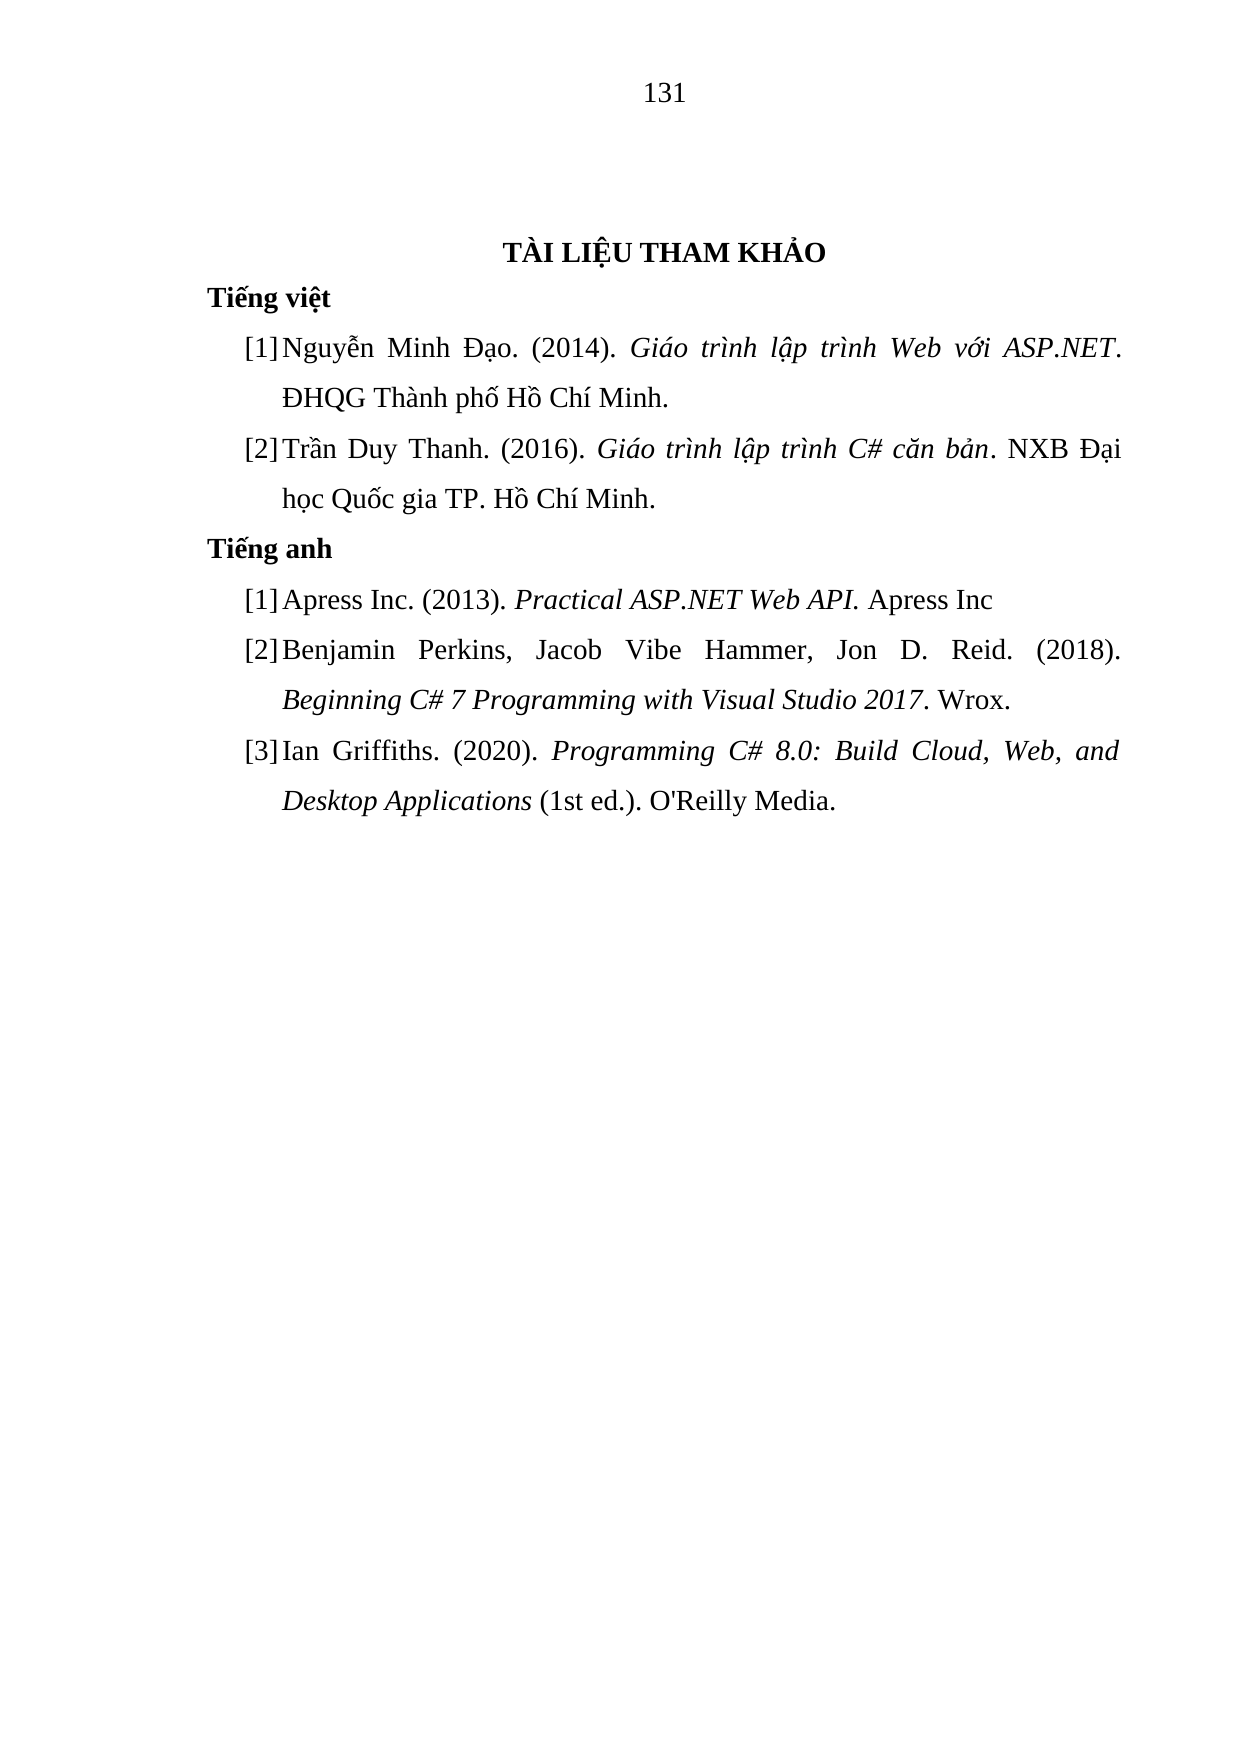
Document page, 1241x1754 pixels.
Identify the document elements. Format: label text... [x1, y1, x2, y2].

list Nguyễn Minh Đạo. (2014). Giáo trình lập trình Web với ASP.NET. ĐHQG Thành phố Hồ Chí Minh. [244, 330, 1122, 414]
list Ian Griffiths. (2020). Programming C# 8.0: Build Cloud, Web, and Desktop Applications (1st ed.). O'Reilly Media. [244, 733, 1122, 817]
list Benjamin Perkins, Jacob Vibe Hammer, Jon D. Reid. (2018). Beginning C# 7 Programming with Visual Studio 2017. Wrox. [244, 632, 1122, 716]
text Tiếng anh [207, 532, 1122, 565]
subtitle TÀI LIỆU THAM KHẢO [207, 236, 1122, 269]
list Apress Inc. (2013). Practical ASP.NET Web API. Apress Inc [244, 582, 1122, 615]
list Trần Duy Thanh. (2016). Giáo trình lập trình C# căn bản. NXB Đại học Quốc gia TP. Hồ Chí Minh. [244, 431, 1122, 515]
text Tiếng việt [207, 280, 1122, 313]
